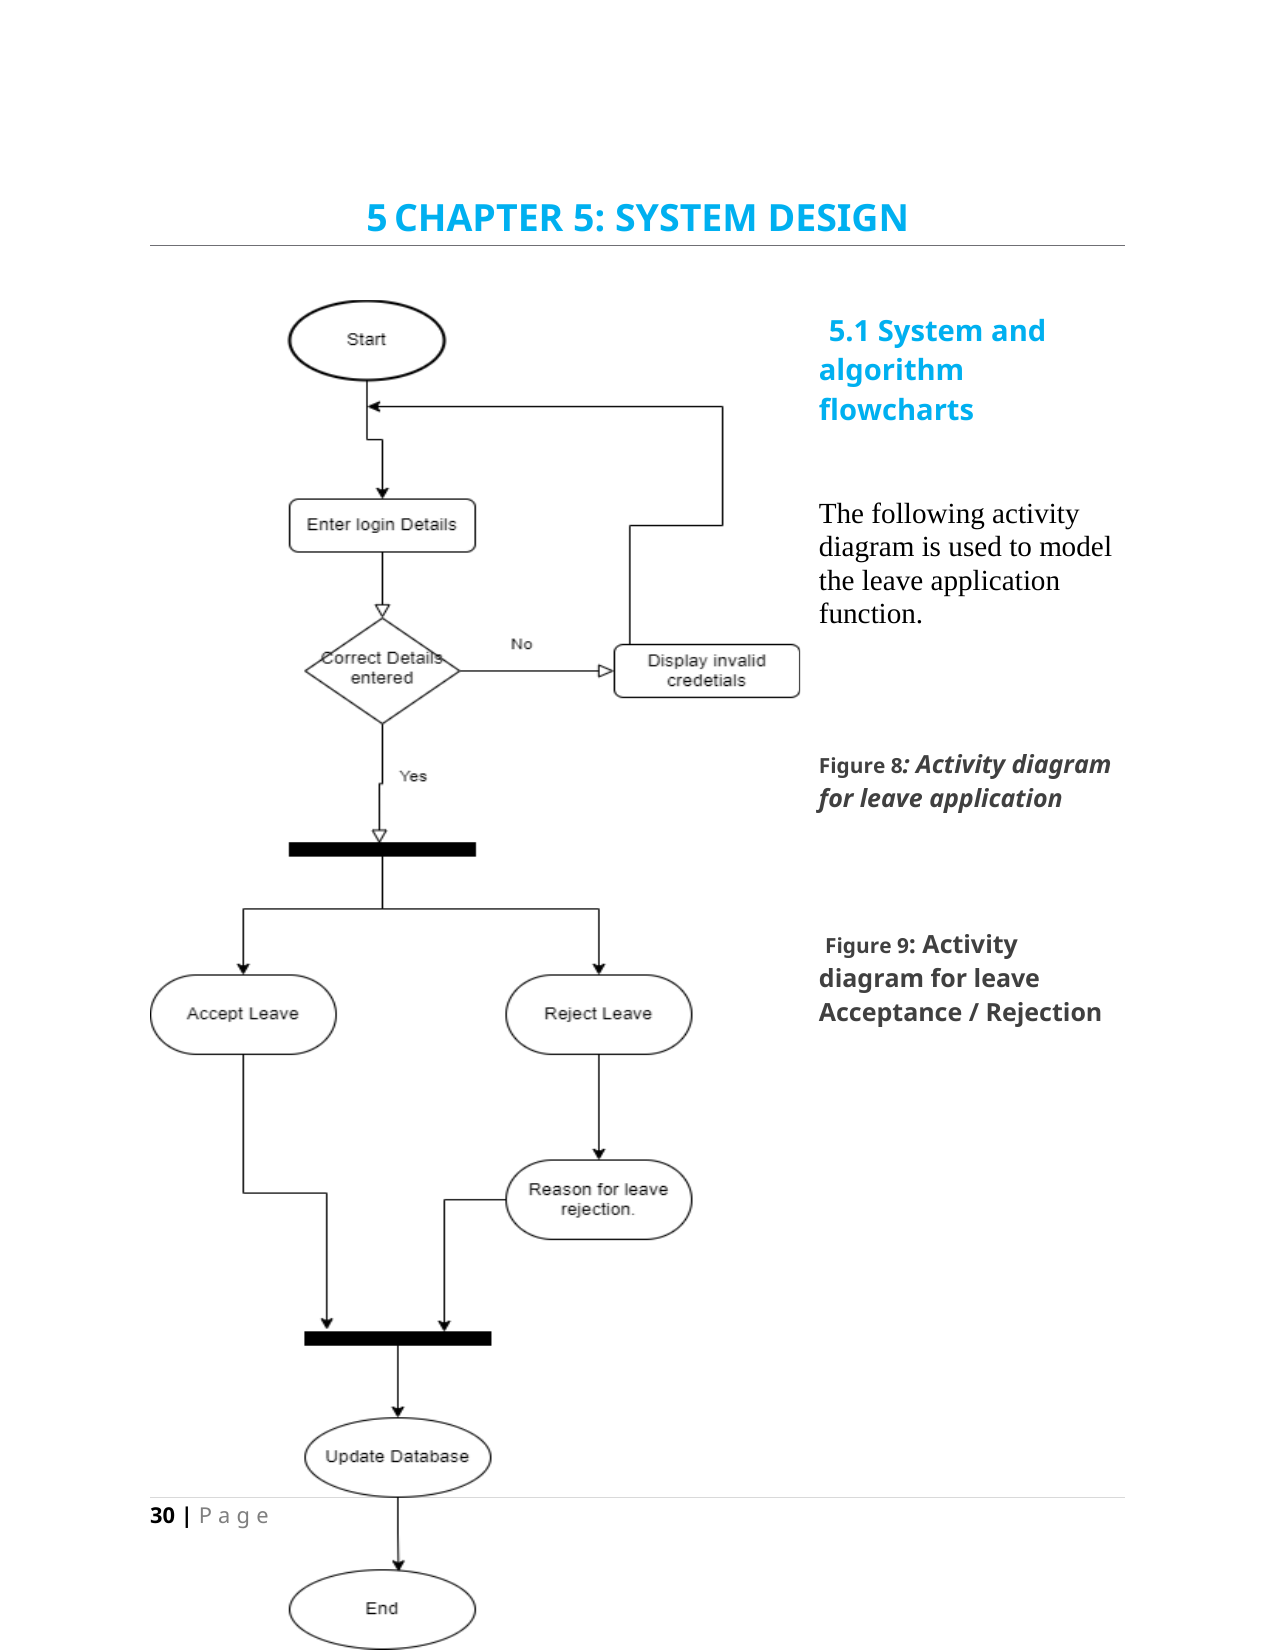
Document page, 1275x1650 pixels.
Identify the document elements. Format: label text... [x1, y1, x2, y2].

text The following activity diagram is used to model the leave application function. [800, 496, 1125, 630]
text Figure 8: Activity diagram for leave application [800, 746, 1125, 814]
subtitle 5 CHAPTER 5: SYSTEM DESIGN [150, 192, 1125, 245]
subtitle 5.1 System and algorithm flowcharts [800, 310, 1125, 429]
text Figure 9: Activity diagram for leave Acceptance / Rejection [800, 927, 1125, 1029]
picture [150, 300, 800, 1650]
